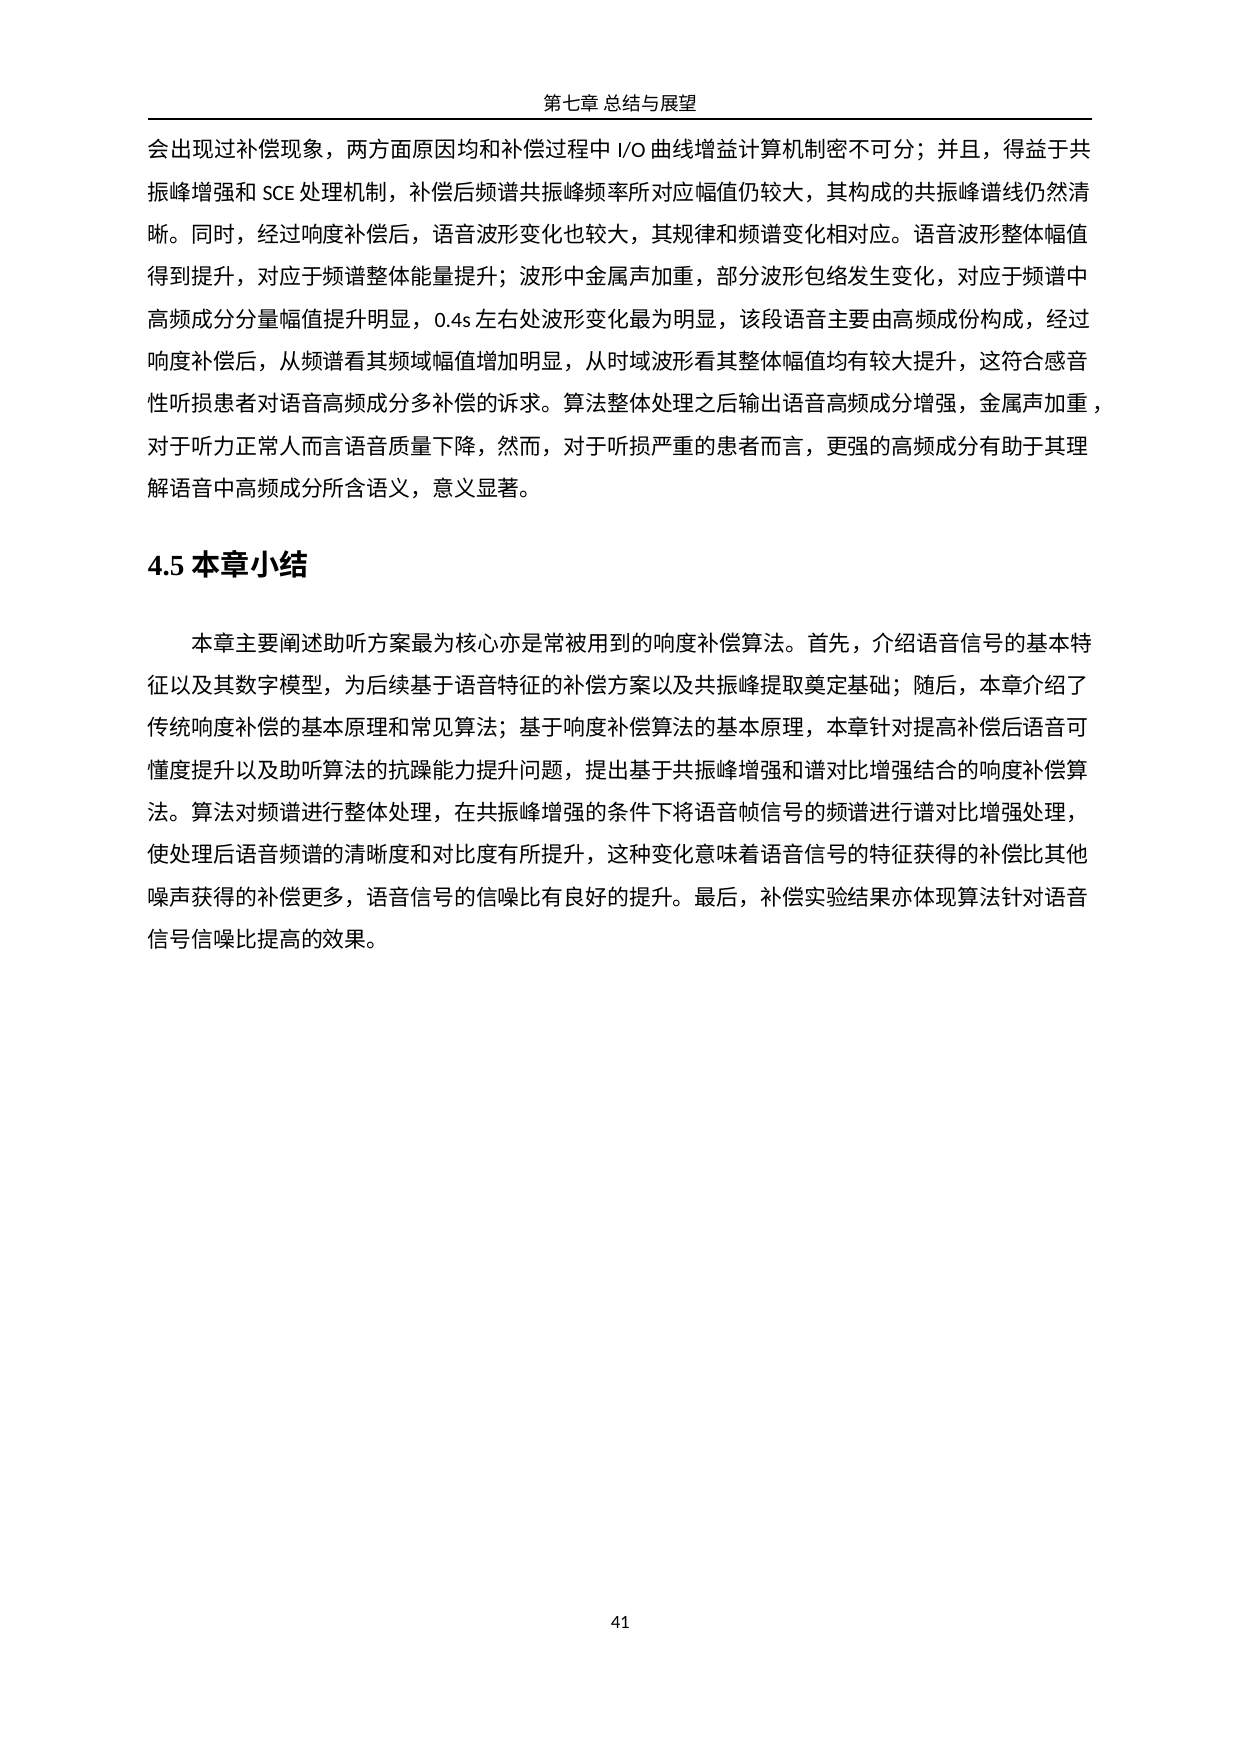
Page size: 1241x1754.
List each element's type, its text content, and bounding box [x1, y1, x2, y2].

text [148, 131, 1092, 504]
text 本章主要阐述助听方案最为核心亦是常被用到的响度补偿算法。首先，介绍语音信号的基本特征以及其数字模型，为后续基于语音特征的补偿方案以及共振峰提取奠定基础；随后，本章介绍了传统响度补偿的基本原理和常见算法；基于响度补偿算法的基本原理，本章针对提高补偿后语音可懂度提升以及助听算法的抗躁能力提升问题，提出基于共振峰增强和谱对比增强结合的响度补偿算法。算法对频谱进行整体处理，在共振峰增强的条件下将语音帧信号的频谱进行谱对比增强处理，使处理后语音频谱的清晰度和对比度有所提升，这种变化意味着语音信号的特征获得的补偿比其他噪声获得的补偿更多，语音信号的信噪比有良好的提升。最后，补偿实验结果亦体现算法针对语音信号信噪比提高的效果。 [148, 624, 1092, 955]
text 4.5 本章小结 [148, 529, 1092, 597]
